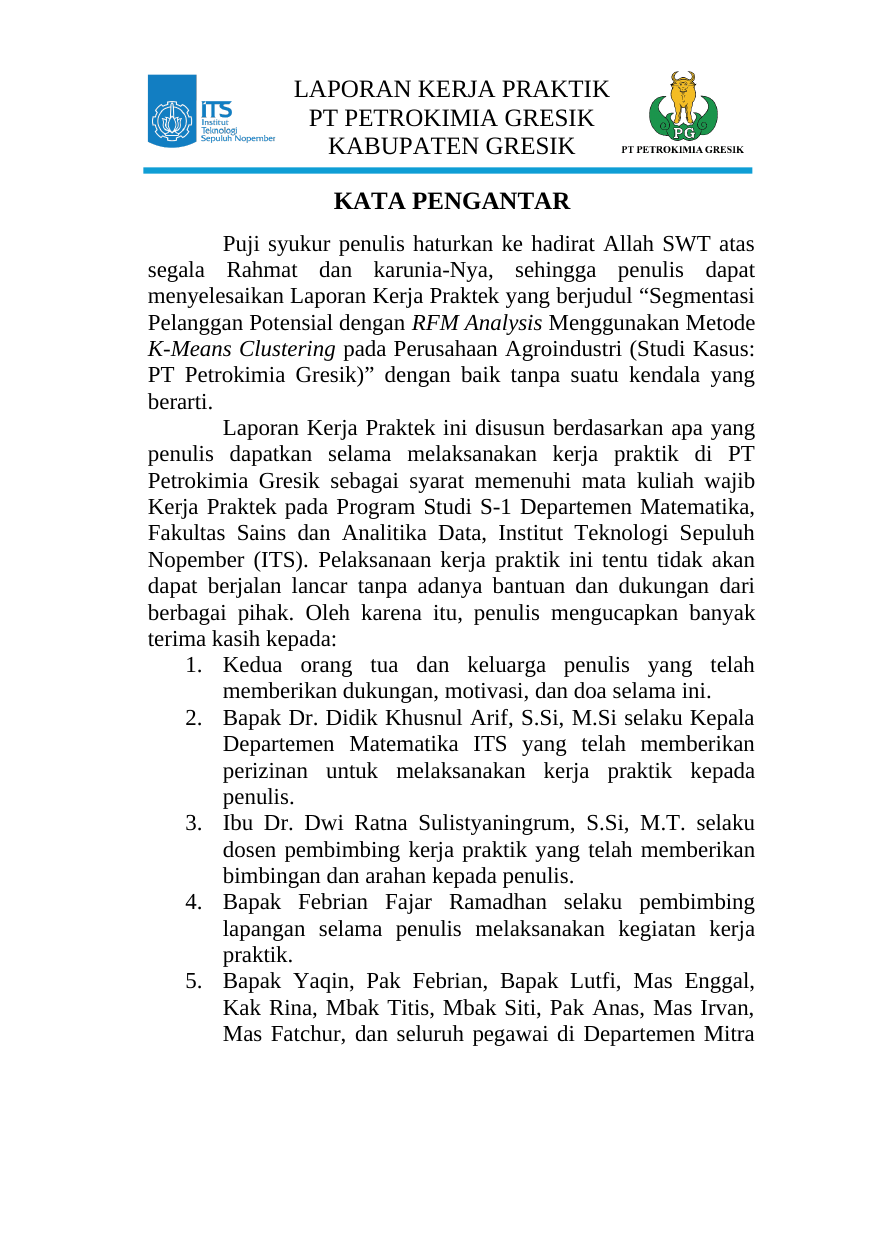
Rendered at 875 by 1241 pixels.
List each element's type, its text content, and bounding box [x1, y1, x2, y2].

list Ibu Dr. Dwi Ratna Sulistyaningrum, S.Si, M.T. selaku dosen pembimbing kerja praktik yang telah memberikan bimbingan dan arahan kepada penulis. [185, 809, 756, 888]
list Bapak Febrian Fajar Ramadhan selaku pembimbing lapangan selama penulis melaksanakan kegiatan kerja praktik. [185, 888, 756, 967]
list Kedua orang tua dan keluarga penulis yang telah memberikan dukungan, motivasi, dan doa selama ini. [185, 651, 756, 704]
subtitle KATA PENGANTAR [148, 186, 756, 215]
picture [147, 74, 276, 148]
text Puji syukur penulis haturkan ke hadirat Allah SWT atas segala Rahmat dan karunia-Nya, sehingga penulis dapat menyelesaikan Laporan Kerja Praktek yang berjudul “Segmentasi Pelanggan Potensial dengan RFM Analysis Menggunakan Metode K-Means Clustering pada Perusahaan Agroindustri (Studi Kasus: PT Petrokimia Gresik)” dengan baik tanpa suatu kendala yang berarti. [148, 229, 756, 414]
text Laporan Kerja Praktek ini disusun berdasarkan apa yang penulis dapatkan selama melaksanakan kerja praktik di PT Petrokimia Gresik sebagai syarat memenuhi mata kuliah wajib Kerja Praktek pada Program Studi S-1 Departemen Matematika, Fakultas Sains dan Analitika Data, Institut Teknologi Sepuluh Nopember (ITS). Pelaksanaan kerja praktik ini tentu tidak akan dapat berjalan lancar tanpa adanya bantuan dan dukungan dari berbagai pihak. Oleh karena itu, penulis mengucapkan banyak terima kasih kepada: [148, 414, 756, 651]
picture [612, 67, 753, 158]
list Bapak Dr. Didik Khusnul Arif, S.Si, M.Si selaku Kepala Departemen Matematika ITS yang telah memberikan perizinan untuk melaksanakan kerja praktik kepada penulis. [185, 704, 756, 809]
